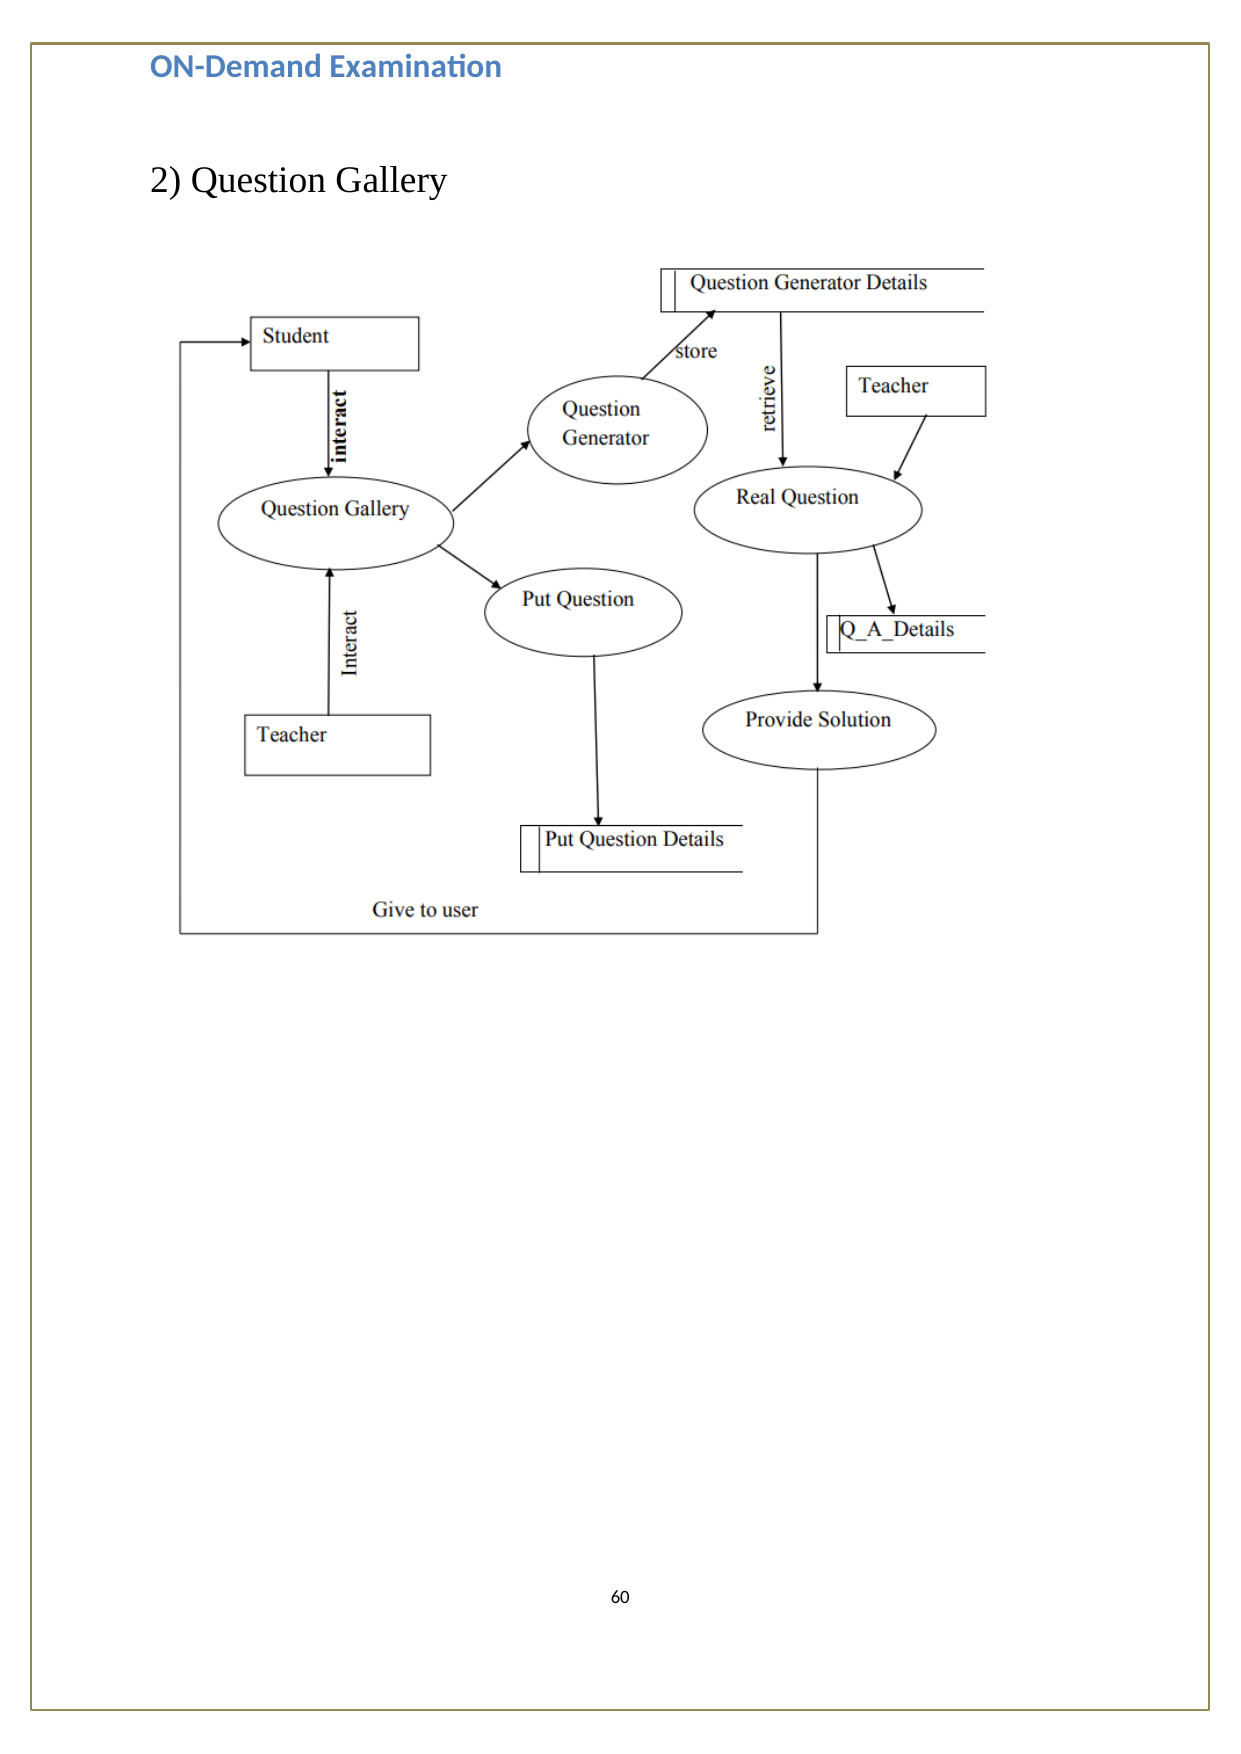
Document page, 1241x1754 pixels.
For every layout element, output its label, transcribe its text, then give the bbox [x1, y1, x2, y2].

text 2) Question Gallery [150, 158, 1090, 201]
picture [170, 228, 996, 995]
